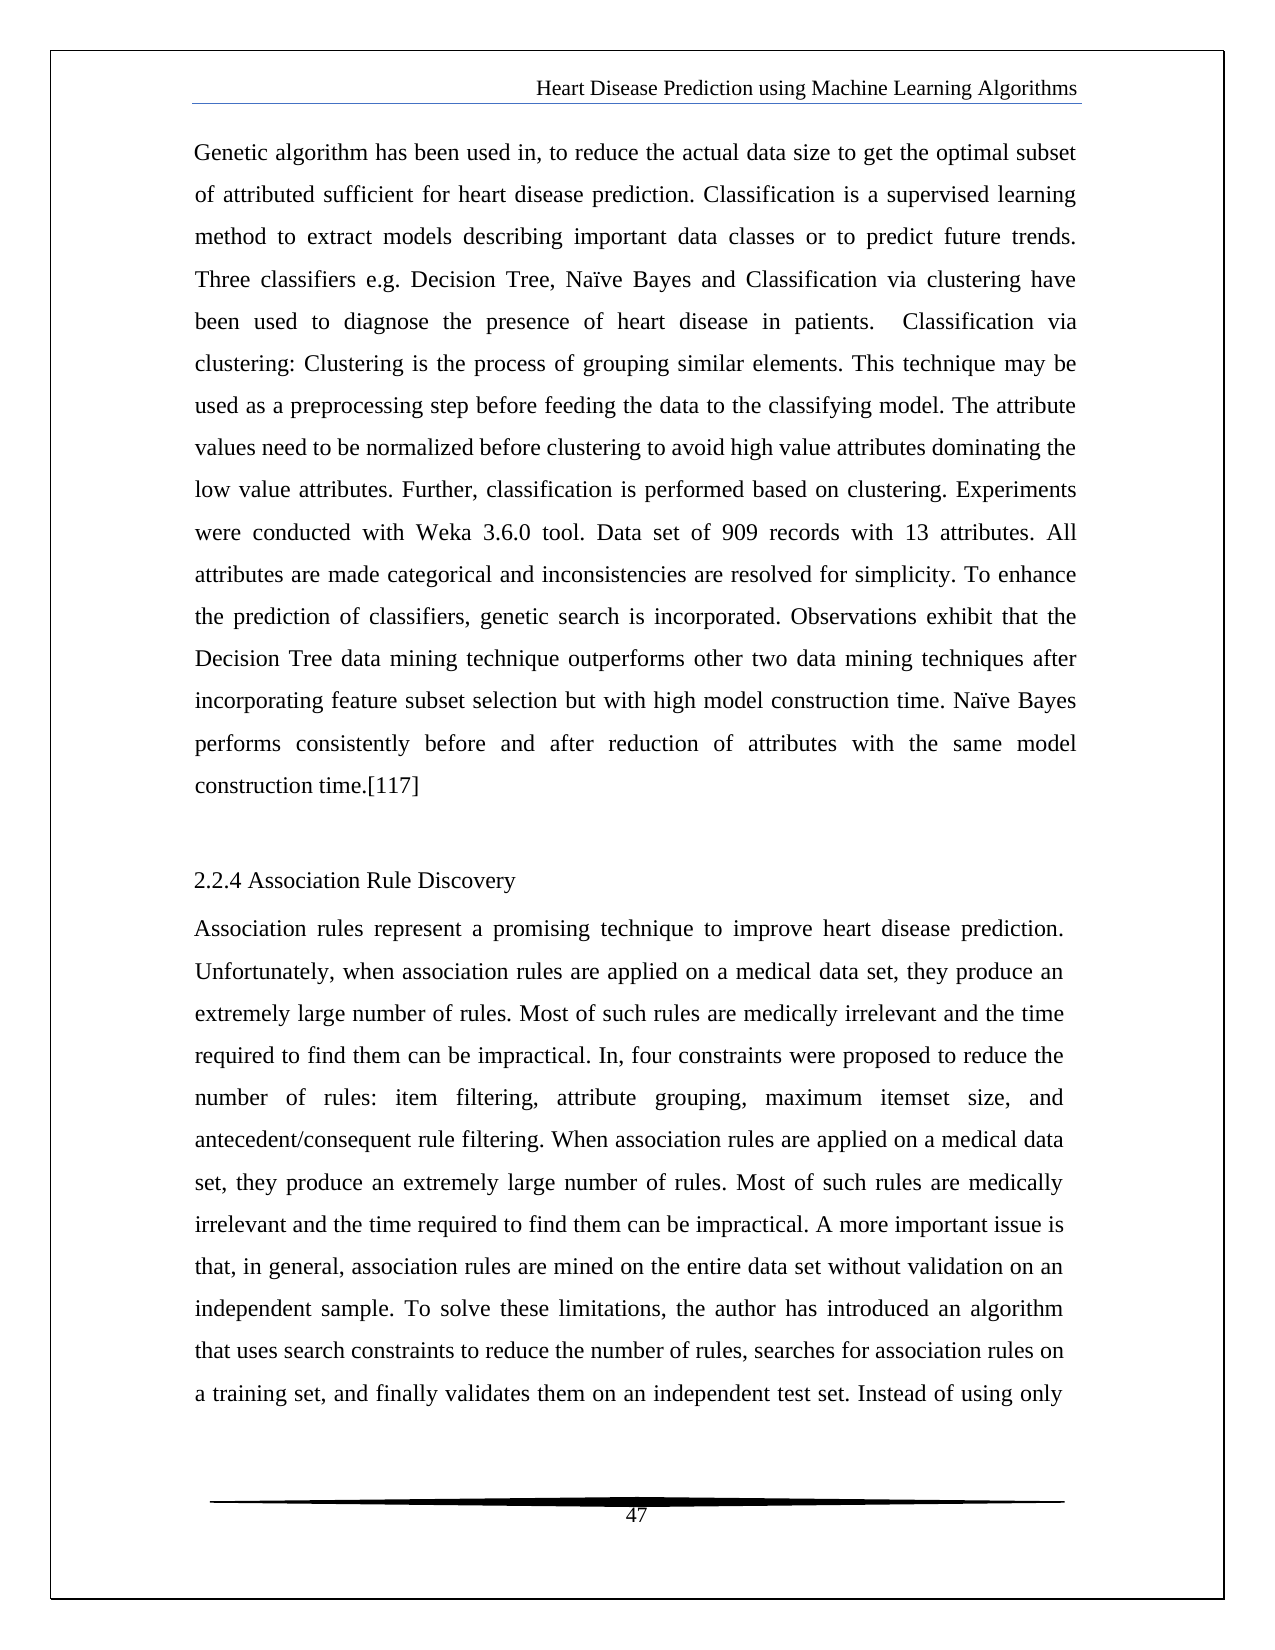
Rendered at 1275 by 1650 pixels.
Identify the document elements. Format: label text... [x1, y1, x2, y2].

text Genetic algorithm has been used in, to reduce the actual data size to get the optimal subset of attributed sufficient for heart disease prediction. Classification is a supervised learning method to extract models describing important data classes or to predict future trends. Three classifiers e.g. Decision Tree, Naïve Bayes and Classification via clustering have been used to diagnose the presence of heart disease in patients. Classification via clustering: Clustering is the process of grouping similar elements. This technique may be used as a preprocessing step before feeding the data to the classifying model. The attribute values need to be normalized before clustering to avoid high value attributes dominating the low value attributes. Further, classification is performed based on clustering. Experiments were conducted with Weka 3.6.0 tool. Data set of 909 records with 13 attributes. All attributes are made categorical and inconsistencies are resolved for simplicity. To enhance the prediction of classifiers, genetic search is incorporated. Observations exhibit that the Decision Tree data mining technique outperforms other two data mining techniques after incorporating feature subset selection but with high model construction time. Naïve Bayes performs consistently before and after reduction of attributes with the same model construction time.[117] [193, 138, 1078, 798]
text 2.2.4 Association Rule Discovery [193, 867, 1079, 894]
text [193, 914, 1066, 1406]
